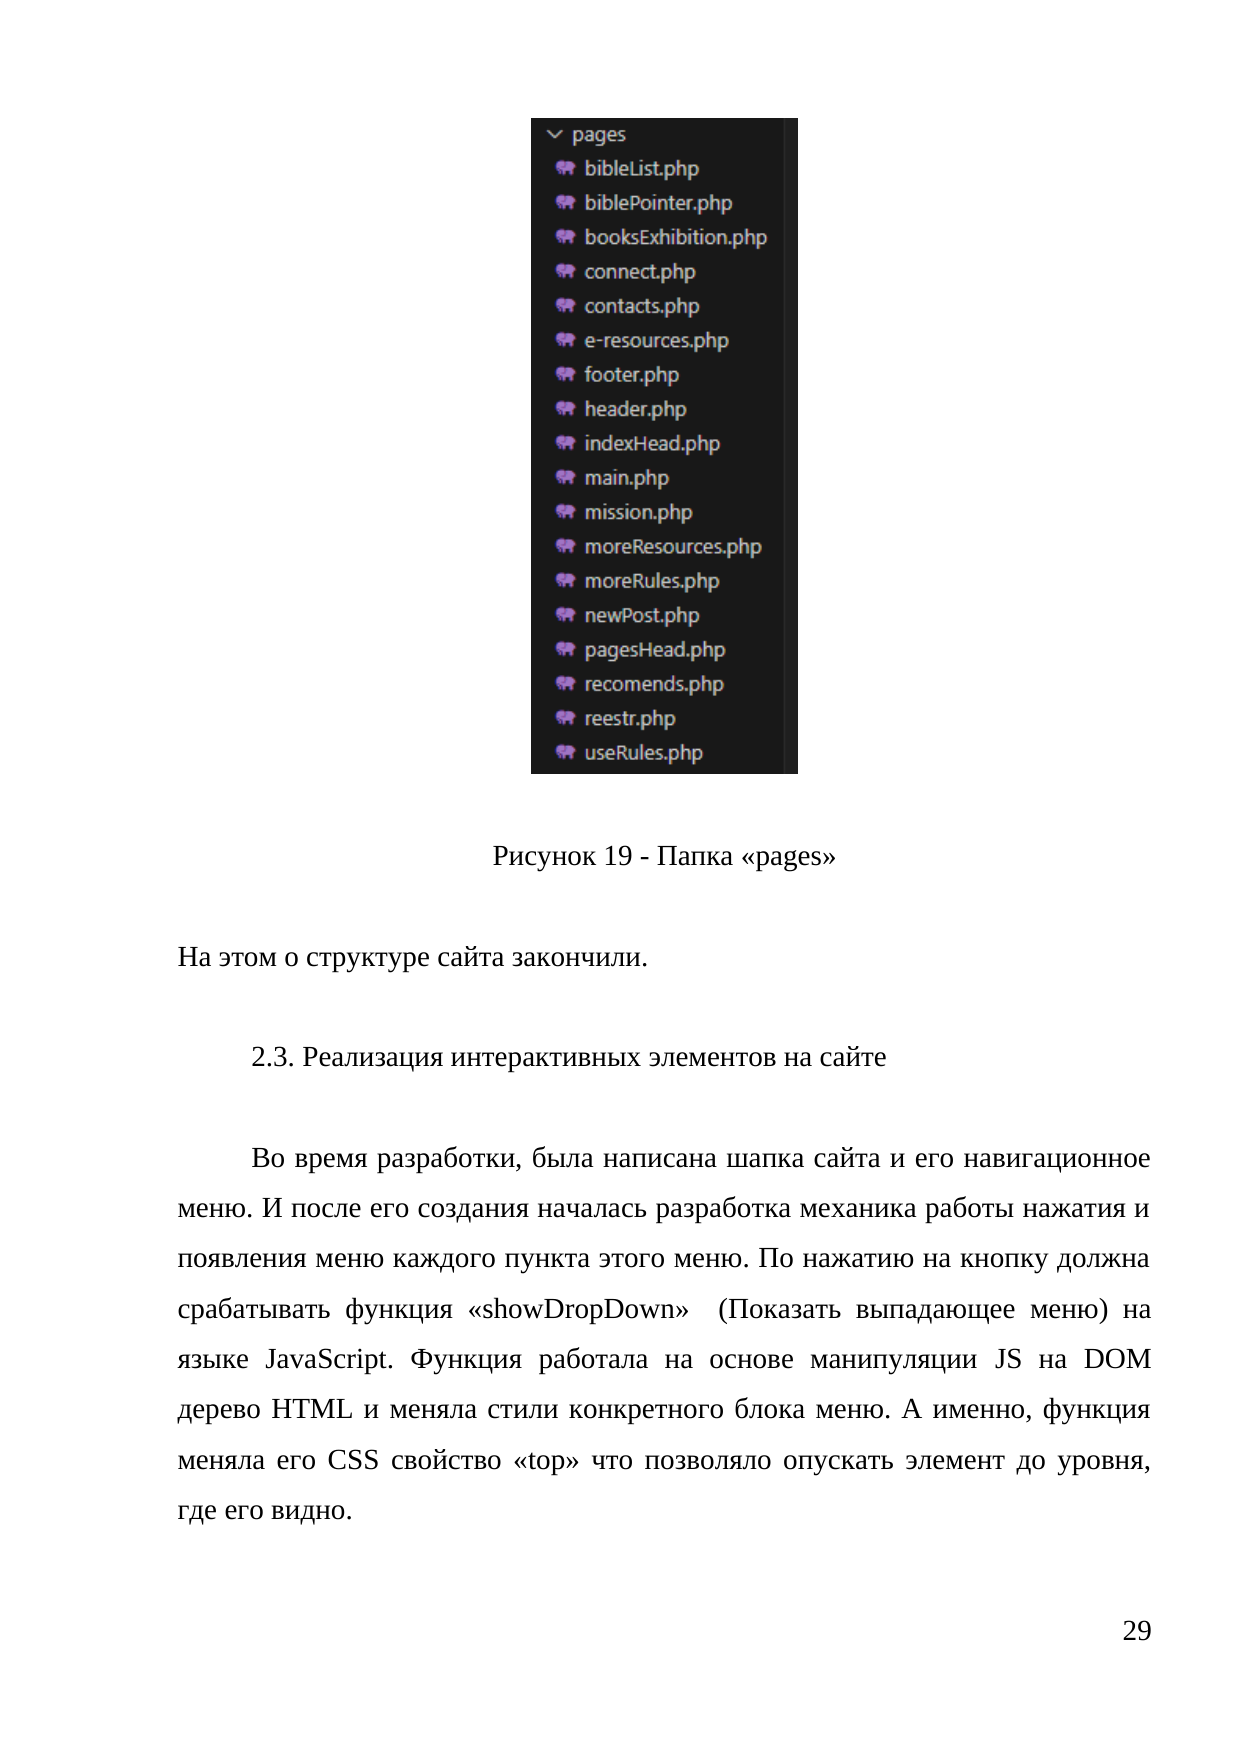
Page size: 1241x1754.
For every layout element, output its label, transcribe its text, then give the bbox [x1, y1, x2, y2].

text 2.3. Реализация интерактивных элементов на сайте [177, 1039, 1152, 1073]
picture [531, 118, 798, 774]
text На этом о структуре сайта закончили. [177, 939, 1152, 972]
text Рисунок 19 - Папка «pages» [177, 838, 1152, 872]
text Во время разработки, была написана шапка сайта и его навигационное меню. И после его создания началась разработка механика работы нажатия и появления меню каждого пункта этого меню. По нажатию на кнопку должна срабатывать функция «showDropDown» (Показать выпадающее меню) на языке JavaScript. Функция работала на основе манипуляции JS на DOM дерево HTML и меняла стили конкретного блока меню. А именно, функция меняла его CSS свойство «top» что позволяло опускать элемент до уровня, где его видно. [177, 1140, 1152, 1526]
